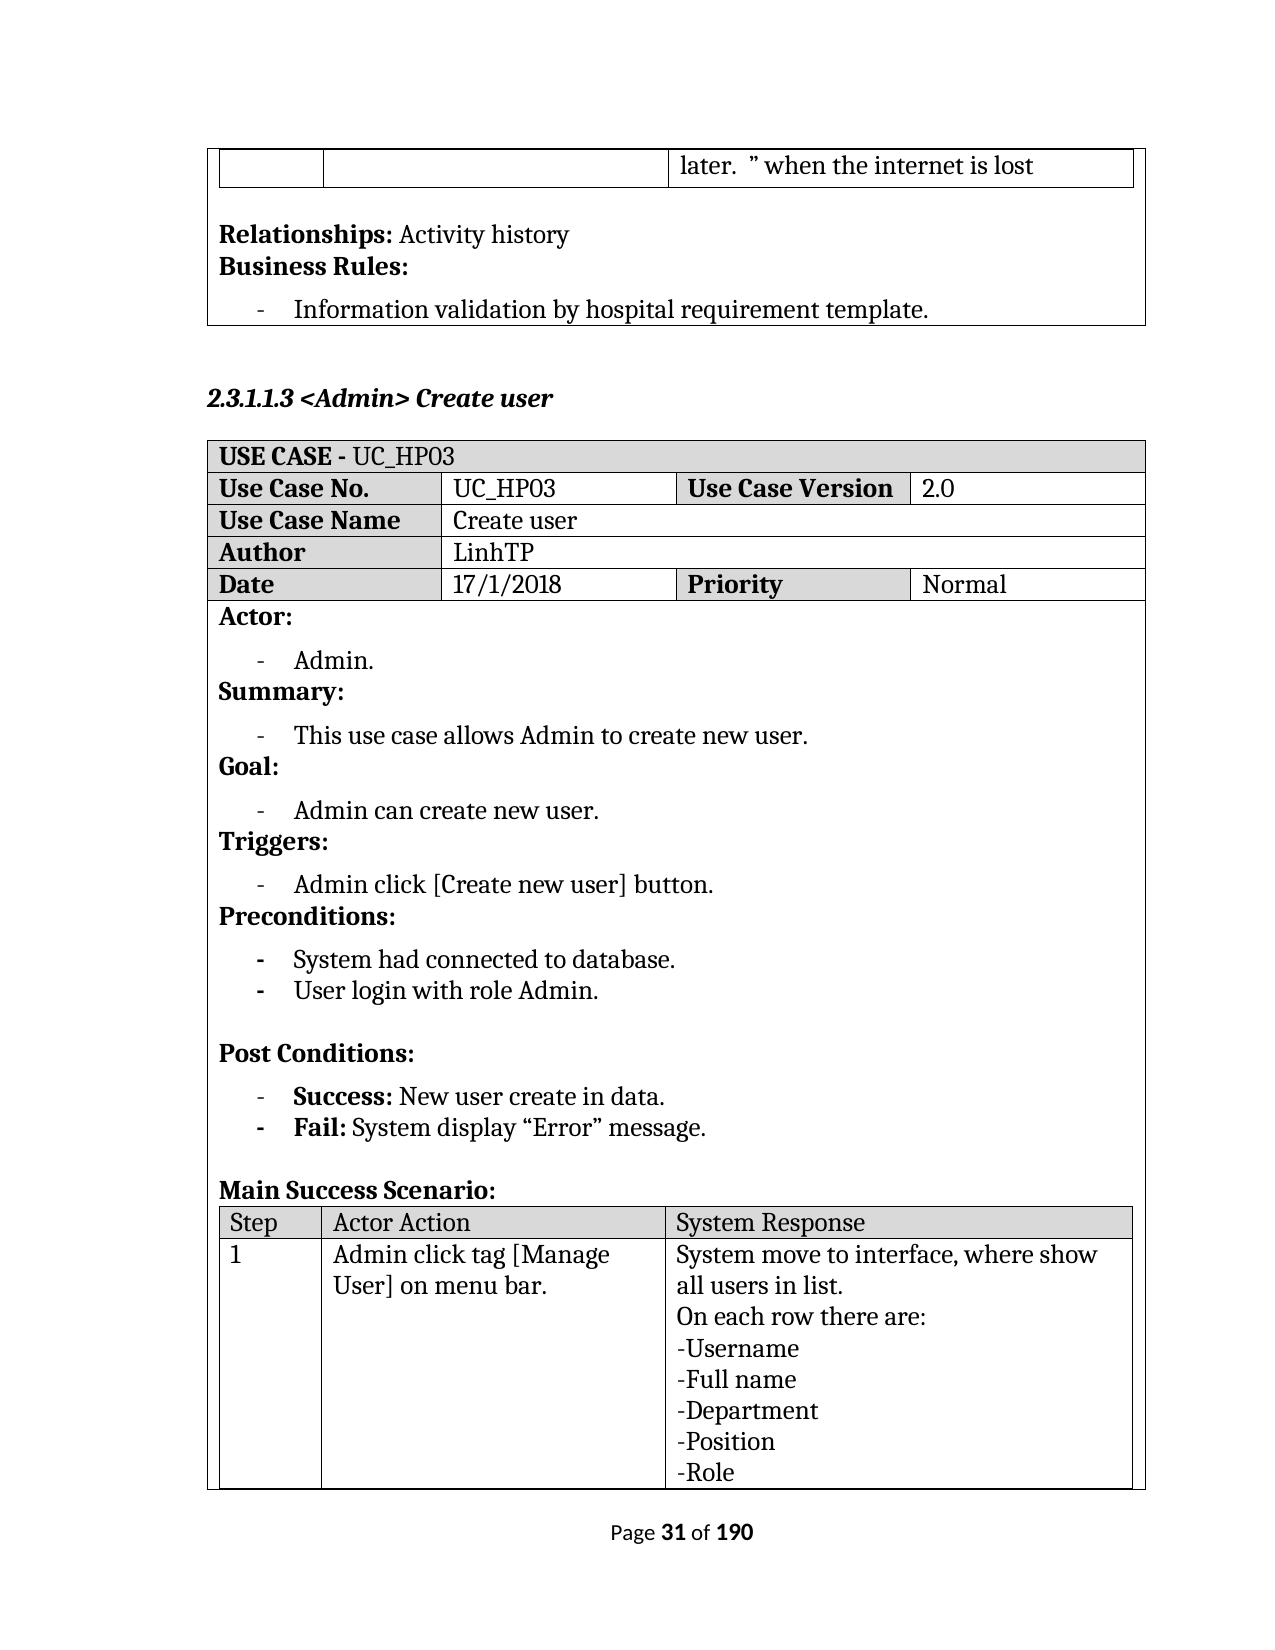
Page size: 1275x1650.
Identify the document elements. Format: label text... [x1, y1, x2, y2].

table_cell Use Case No. [208, 473, 441, 504]
table_cell UC_HP03 [442, 473, 676, 504]
table_cell Author [208, 537, 441, 568]
table_cell 17/1/2018 [442, 569, 676, 600]
text 2.3.1.1.3 <Admin> Create user [207, 383, 1157, 414]
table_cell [208, 149, 1145, 325]
table_cell LinhTP [442, 537, 1145, 568]
table_cell Use Case Name [208, 505, 441, 536]
table_cell 2.0 [911, 473, 1145, 504]
table_cell Create user [442, 505, 1145, 536]
table_cell Use Case Version [677, 473, 910, 504]
table_cell Priority [677, 569, 910, 600]
table_header USE CASE - UC_HP03 [208, 441, 1145, 472]
table_cell Date [208, 569, 441, 600]
table_cell Normal [911, 569, 1145, 600]
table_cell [208, 601, 1145, 1489]
